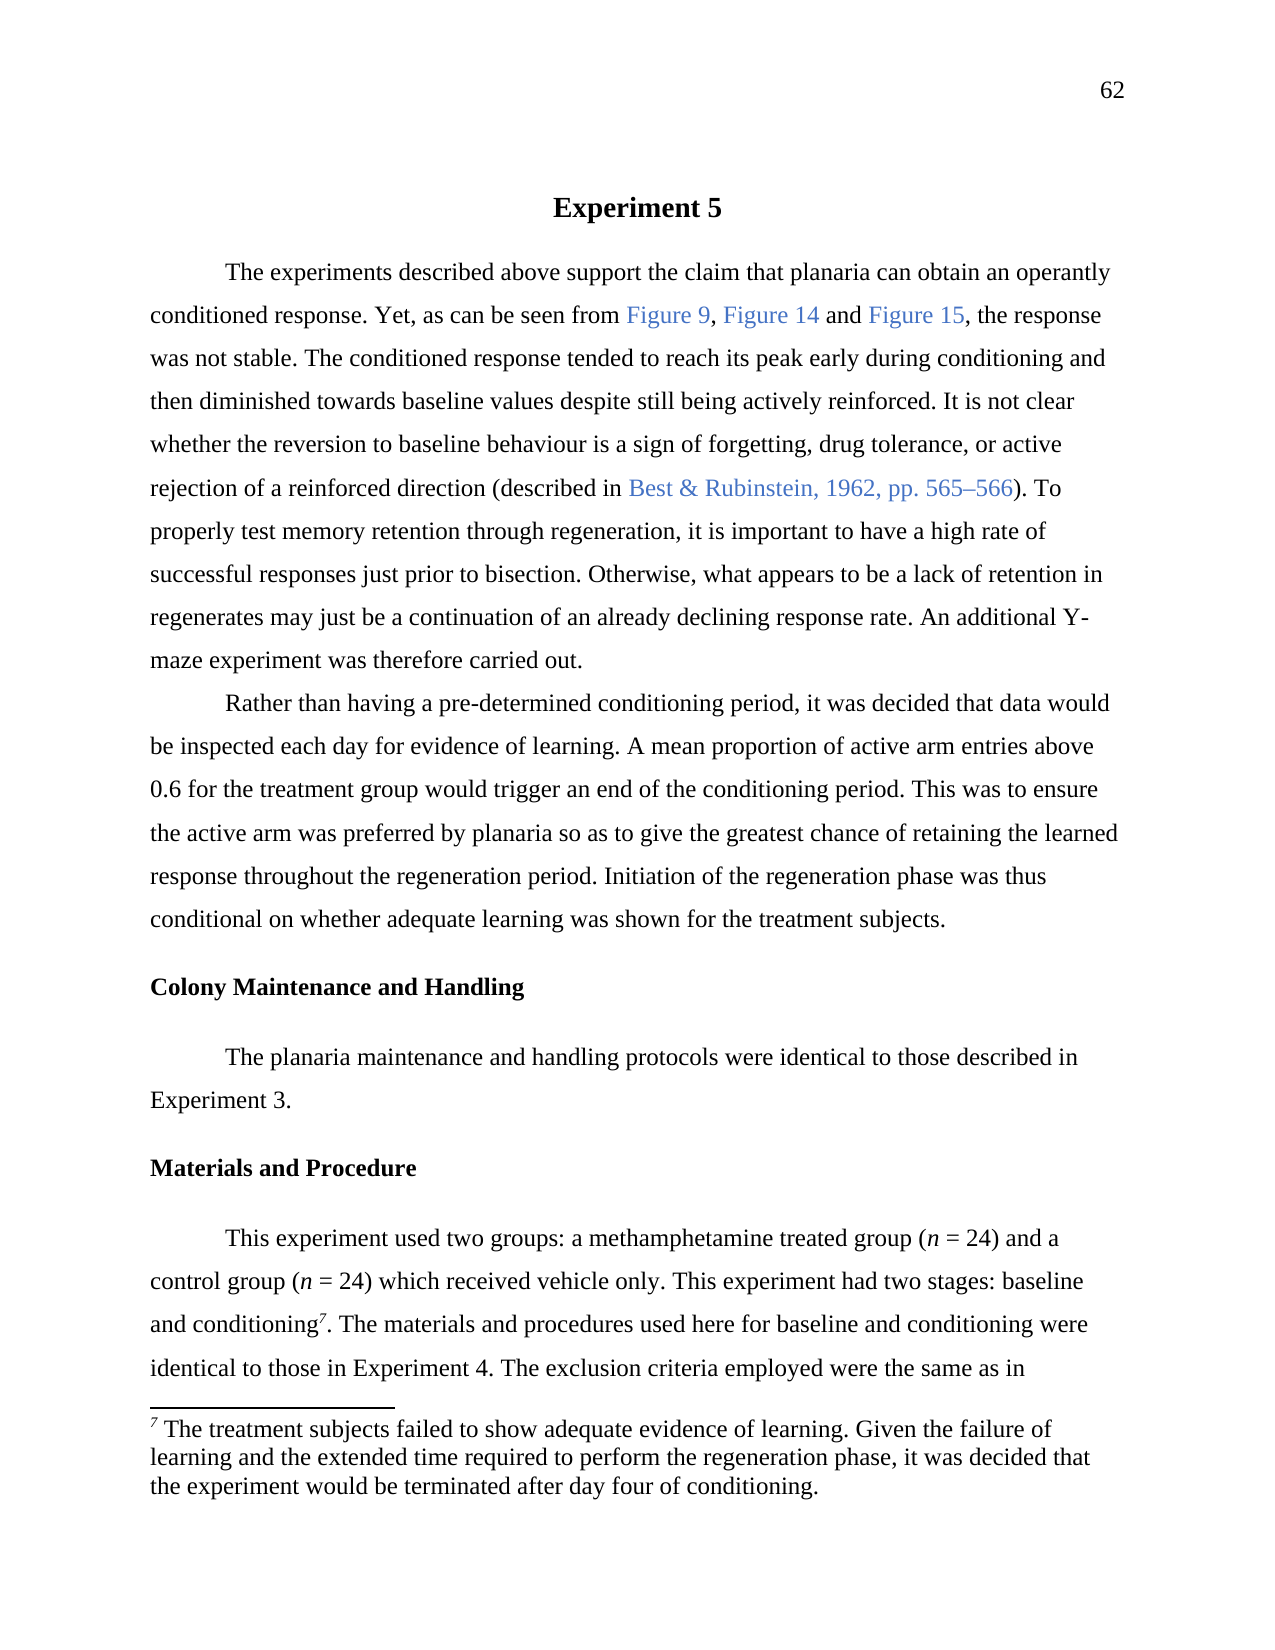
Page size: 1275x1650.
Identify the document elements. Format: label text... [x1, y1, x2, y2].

text The planaria maintenance and handling protocols were identical to those described in Experiment 3. [150, 1042, 1125, 1114]
subtitle Colony Maintenance and Handling [150, 972, 1125, 1001]
text Rather than having a pre-determined conditioning period, it was decided that data would be inspected each day for evidence of learning. A mean proportion of active arm entries above 0.6 for the treatment group would trigger an end of the conditioning period. This was to ensure the active arm was preferred by planaria so as to give the greatest chance of retaining the learned response throughout the regeneration period. Initiation of the regeneration phase was thus conditional on whether adequate learning was shown for the treatment subjects. [150, 688, 1125, 933]
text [150, 1223, 1125, 1381]
text The experiments described above support the claim that planaria can obtain an operantly conditioned response. Yet, as can be seen from Figure 9, Figure 14 and Figure 15, the response was not stable. The conditioned response tended to reach its peak early during conditioning and then diminished towards baseline values despite still being actively reinforced. It is not clear whether the reversion to baseline behaviour is a sign of forgetting, drug tolerance, or active rejection of a reinforced direction (described in Best & Rubinstein, 1962, pp. 565–566). To properly test memory retention through regeneration, it is important to have a high rate of successful responses just prior to bisection. Otherwise, what appears to be a lack of retention in regenerates may just be a continuation of an already declining response rate. An additional Y-maze experiment was therefore carried out. [150, 257, 1125, 674]
subtitle Materials and Procedure [150, 1153, 1125, 1182]
subtitle Experiment 5 [150, 190, 1125, 223]
